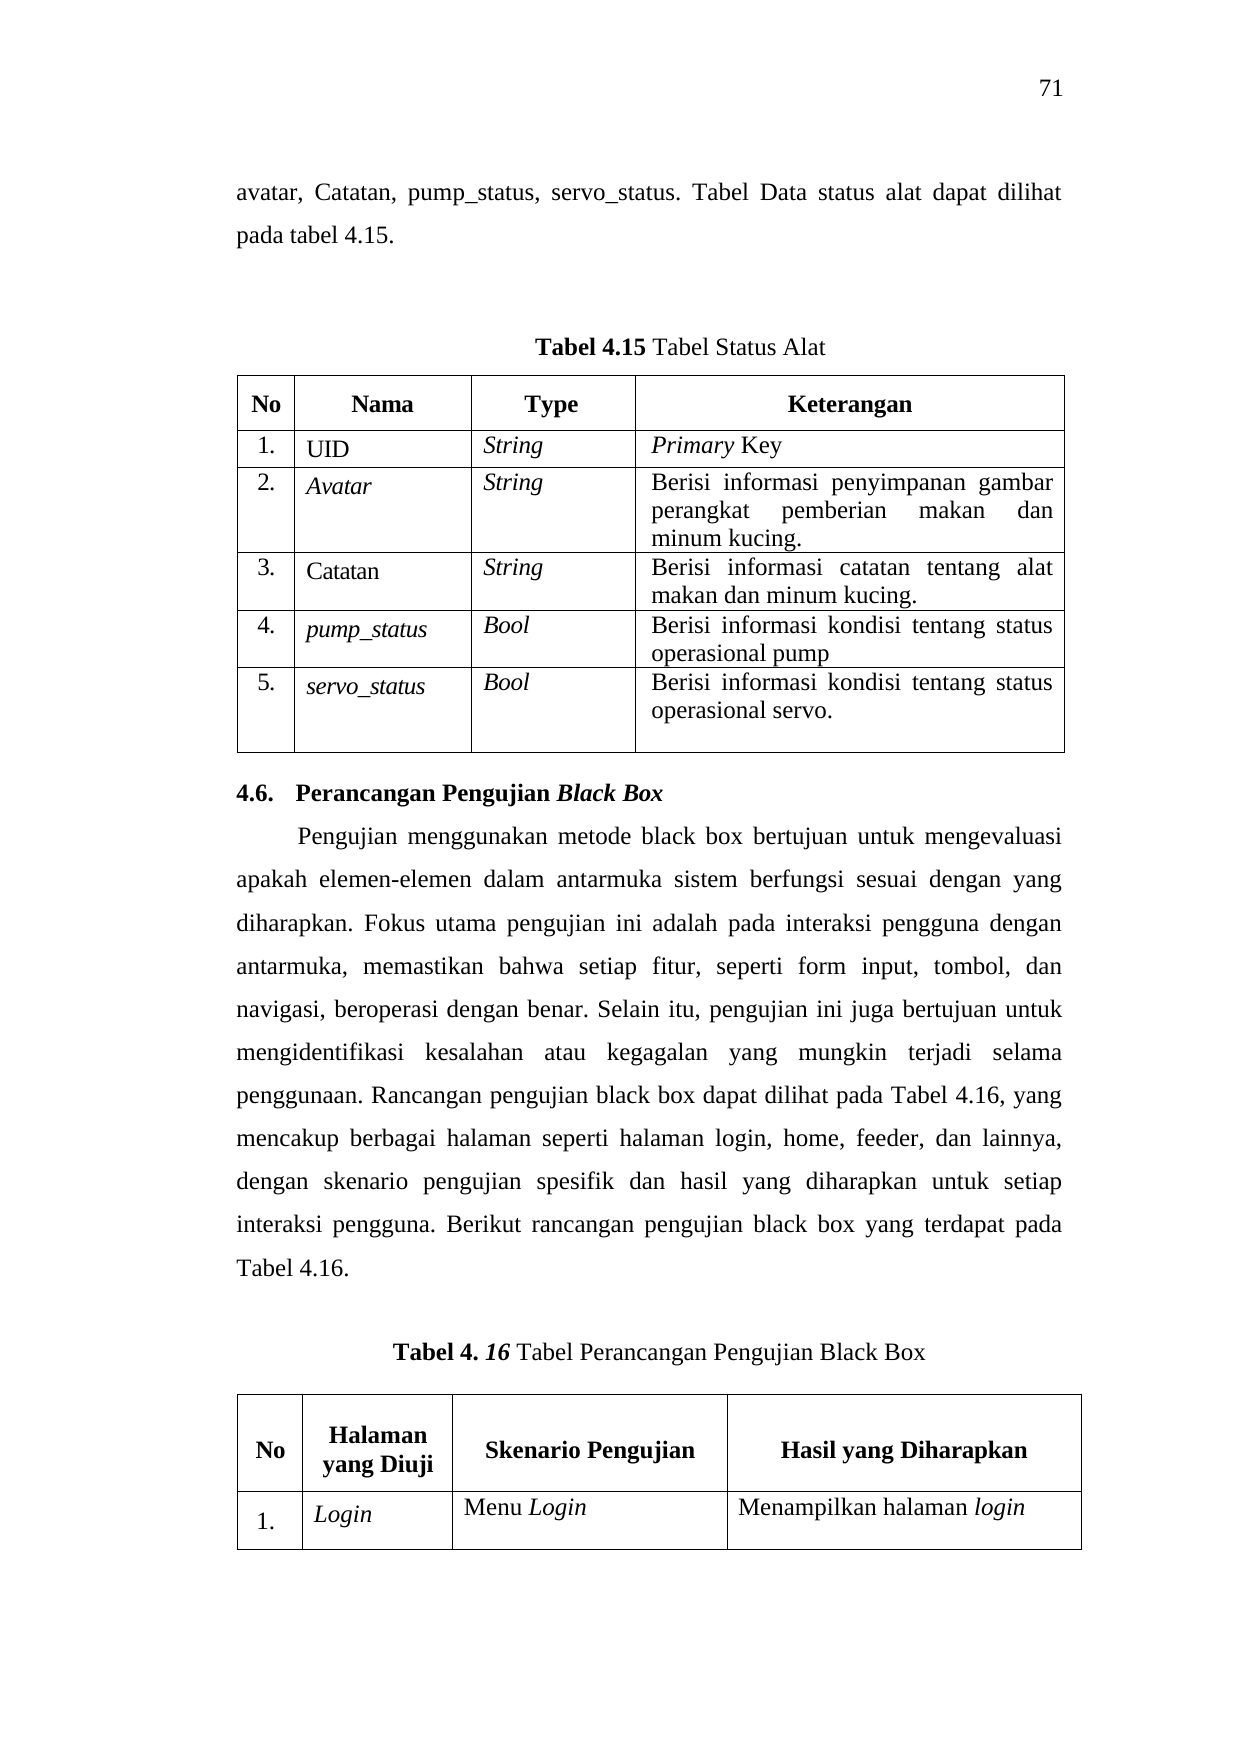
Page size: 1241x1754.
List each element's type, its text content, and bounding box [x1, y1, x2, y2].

table_cell Skenario Pengujian [453, 1395, 727, 1491]
table_cell 3. [238, 553, 294, 609]
table_cell Bool [472, 668, 635, 752]
table_cell Berisi informasi kondisi tentang status operasional servo. [636, 668, 1064, 752]
table_cell Menu Login [453, 1492, 727, 1549]
table_header Nama [295, 376, 471, 430]
table_header No [238, 376, 294, 430]
table_cell Berisi informasi kondisi tentang status operasional pump [636, 611, 1064, 667]
table_cell No [238, 1395, 302, 1491]
table_cell 4. [238, 611, 294, 667]
table_cell Menampilkan halaman login [728, 1492, 1081, 1549]
table_cell [238, 1492, 302, 1549]
table_cell Bool [472, 611, 635, 667]
table_cell Avatar [295, 468, 471, 552]
table_cell Hasil yang Diharapkan [728, 1395, 1081, 1491]
subtitle Perancangan Pengujian Black Box [236, 778, 1063, 807]
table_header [237, 1296, 1081, 1393]
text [236, 177, 1063, 249]
table_header Type [472, 376, 635, 430]
text Pengujian menggunakan metode black box bertujuan untuk mengevaluasi apakah elemen-elemen dalam antarmuka sistem berfungsi sesuai dengan yang diharapkan. Fokus utama pengujian ini adalah pada interaksi pengguna dengan antarmuka, memastikan bahwa setiap fitur, seperti form input, tombol, dan navigasi, beroperasi dengan benar. Selain itu, pengujian ini juga bertujuan untuk mengidentifikasi kesalahan atau kegagalan yang mungkin terjadi selama penggunaan. Rancangan pengujian black box dapat dilihat pada Tabel 4.16, yang mencakup berbagai halaman seperti halaman login, home, feeder, dan lainnya, dengan skenario pengujian spesifik dan hasil yang diharapkan untuk setiap interaksi pengguna. Berikut rancangan pengujian black box yang terdapat pada Tabel 4.16. [236, 821, 1063, 1281]
table_cell Login [303, 1492, 452, 1549]
table_cell 2. [238, 468, 294, 552]
table_cell String [472, 468, 635, 552]
table_cell 5. [238, 668, 294, 752]
table_cell String [472, 431, 635, 467]
table_cell Catatan [295, 553, 471, 609]
table_cell UID [295, 431, 471, 467]
table_cell Primary Key [636, 431, 1064, 467]
table_cell servo_status [295, 668, 471, 752]
text Tabel 4.15 Tabel Status Alat [236, 332, 1063, 360]
table_cell String [472, 553, 635, 609]
table_header Keterangan [636, 376, 1064, 430]
table_cell Berisi informasi penyimpanan gambar perangkat pemberian makan dan minum kucing. [636, 468, 1064, 552]
table_cell Halaman yang Diuji [303, 1395, 452, 1491]
table_cell pump_status [295, 611, 471, 667]
table_cell Berisi informasi catatan tentang alat makan dan minum kucing. [636, 553, 1064, 609]
table_cell 1. [238, 431, 294, 467]
